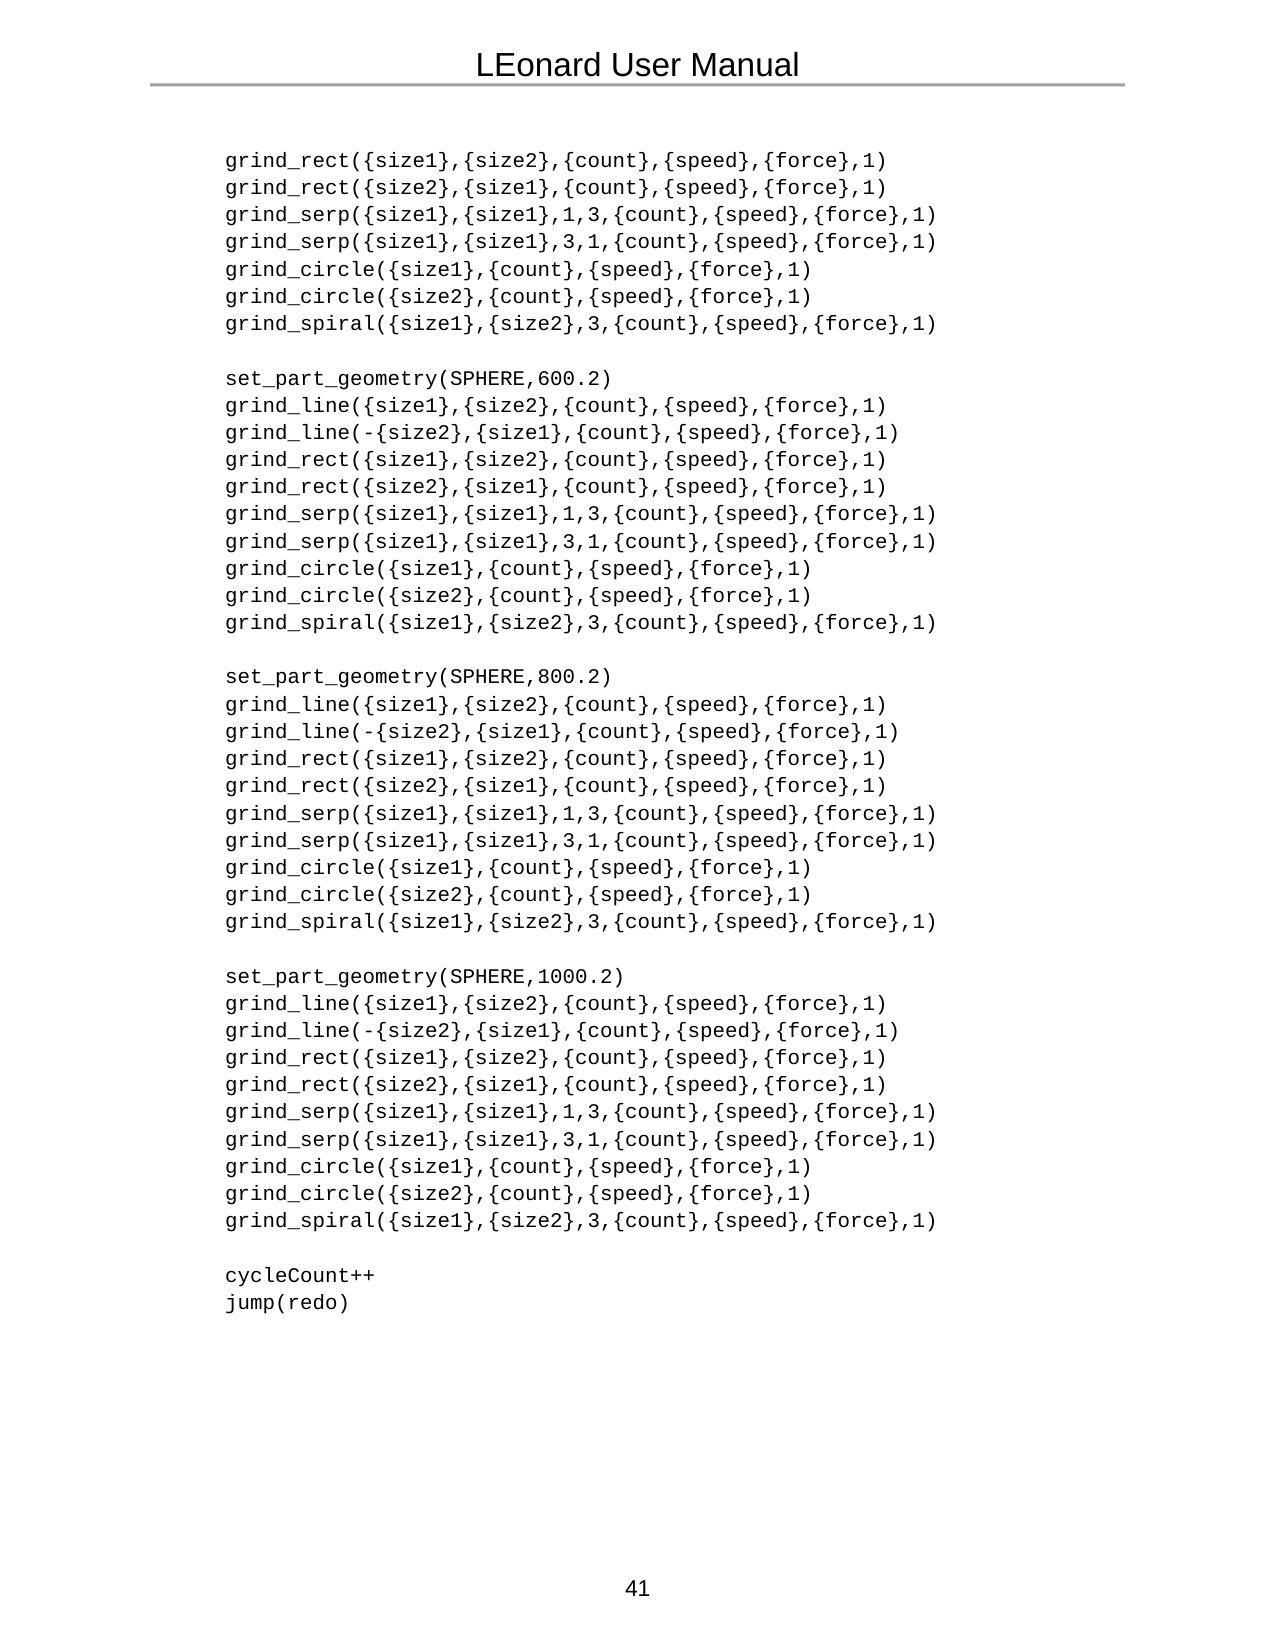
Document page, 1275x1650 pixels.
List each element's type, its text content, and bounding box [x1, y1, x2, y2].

text jump(redo) [225, 1292, 1125, 1316]
text grind_rect({size1},{size2},{count},{speed},{force},1) [225, 1047, 1125, 1071]
text grind_serp({size1},{size1},3,1,{count},{speed},{force},1) [225, 1129, 1125, 1152]
text grind_rect({size2},{size1},{count},{speed},{force},1) [225, 1074, 1125, 1098]
text grind_serp({size1},{size1},3,1,{count},{speed},{force},1) [225, 830, 1125, 853]
text set_part_geometry(SPHERE,800.2) [225, 667, 1125, 690]
text grind_line(-{size2},{size1},{count},{speed},{force},1) [225, 721, 1125, 744]
text set_part_geometry(SPHERE,600.2) [225, 367, 1125, 391]
text grind_rect({size1},{size2},{count},{speed},{force},1) [225, 150, 1125, 174]
text grind_spiral({size1},{size2},3,{count},{speed},{force},1) [225, 911, 1125, 935]
text grind_line({size1},{size2},{count},{speed},{force},1) [225, 993, 1125, 1016]
text grind_circle({size1},{count},{speed},{force},1) [225, 857, 1125, 881]
text grind_circle({size2},{count},{speed},{force},1) [225, 1183, 1125, 1207]
text grind_line(-{size2},{size1},{count},{speed},{force},1) [225, 1020, 1125, 1044]
text cycleCount++ [225, 1265, 1125, 1288]
text grind_line({size1},{size2},{count},{speed},{force},1) [225, 395, 1125, 418]
text grind_line({size1},{size2},{count},{speed},{force},1) [225, 694, 1125, 717]
text grind_serp({size1},{size1},1,3,{count},{speed},{force},1) [225, 802, 1125, 826]
text grind_rect({size1},{size2},{count},{speed},{force},1) [225, 748, 1125, 772]
text grind_circle({size2},{count},{speed},{force},1) [225, 585, 1125, 609]
text grind_circle({size1},{count},{speed},{force},1) [225, 1156, 1125, 1179]
text grind_circle({size2},{count},{speed},{force},1) [225, 286, 1125, 309]
text set_part_geometry(SPHERE,1000.2) [225, 966, 1125, 989]
text grind_rect({size1},{size2},{count},{speed},{force},1) [225, 449, 1125, 473]
text grind_serp({size1},{size1},1,3,{count},{speed},{force},1) [225, 1102, 1125, 1125]
text grind_line(-{size2},{size1},{count},{speed},{force},1) [225, 422, 1125, 446]
text grind_spiral({size1},{size2},3,{count},{speed},{force},1) [225, 313, 1125, 337]
text grind_serp({size1},{size1},1,3,{count},{speed},{force},1) [225, 204, 1125, 228]
text grind_serp({size1},{size1},3,1,{count},{speed},{force},1) [225, 531, 1125, 554]
text grind_rect({size2},{size1},{count},{speed},{force},1) [225, 476, 1125, 500]
text grind_circle({size2},{count},{speed},{force},1) [225, 884, 1125, 908]
text grind_spiral({size1},{size2},3,{count},{speed},{force},1) [225, 612, 1125, 636]
text grind_serp({size1},{size1},1,3,{count},{speed},{force},1) [225, 503, 1125, 527]
text grind_spiral({size1},{size2},3,{count},{speed},{force},1) [225, 1210, 1125, 1234]
text grind_circle({size1},{count},{speed},{force},1) [225, 259, 1125, 282]
text grind_rect({size2},{size1},{count},{speed},{force},1) [225, 177, 1125, 201]
text grind_circle({size1},{count},{speed},{force},1) [225, 558, 1125, 581]
text grind_rect({size2},{size1},{count},{speed},{force},1) [225, 775, 1125, 799]
text grind_serp({size1},{size1},3,1,{count},{speed},{force},1) [225, 232, 1125, 255]
